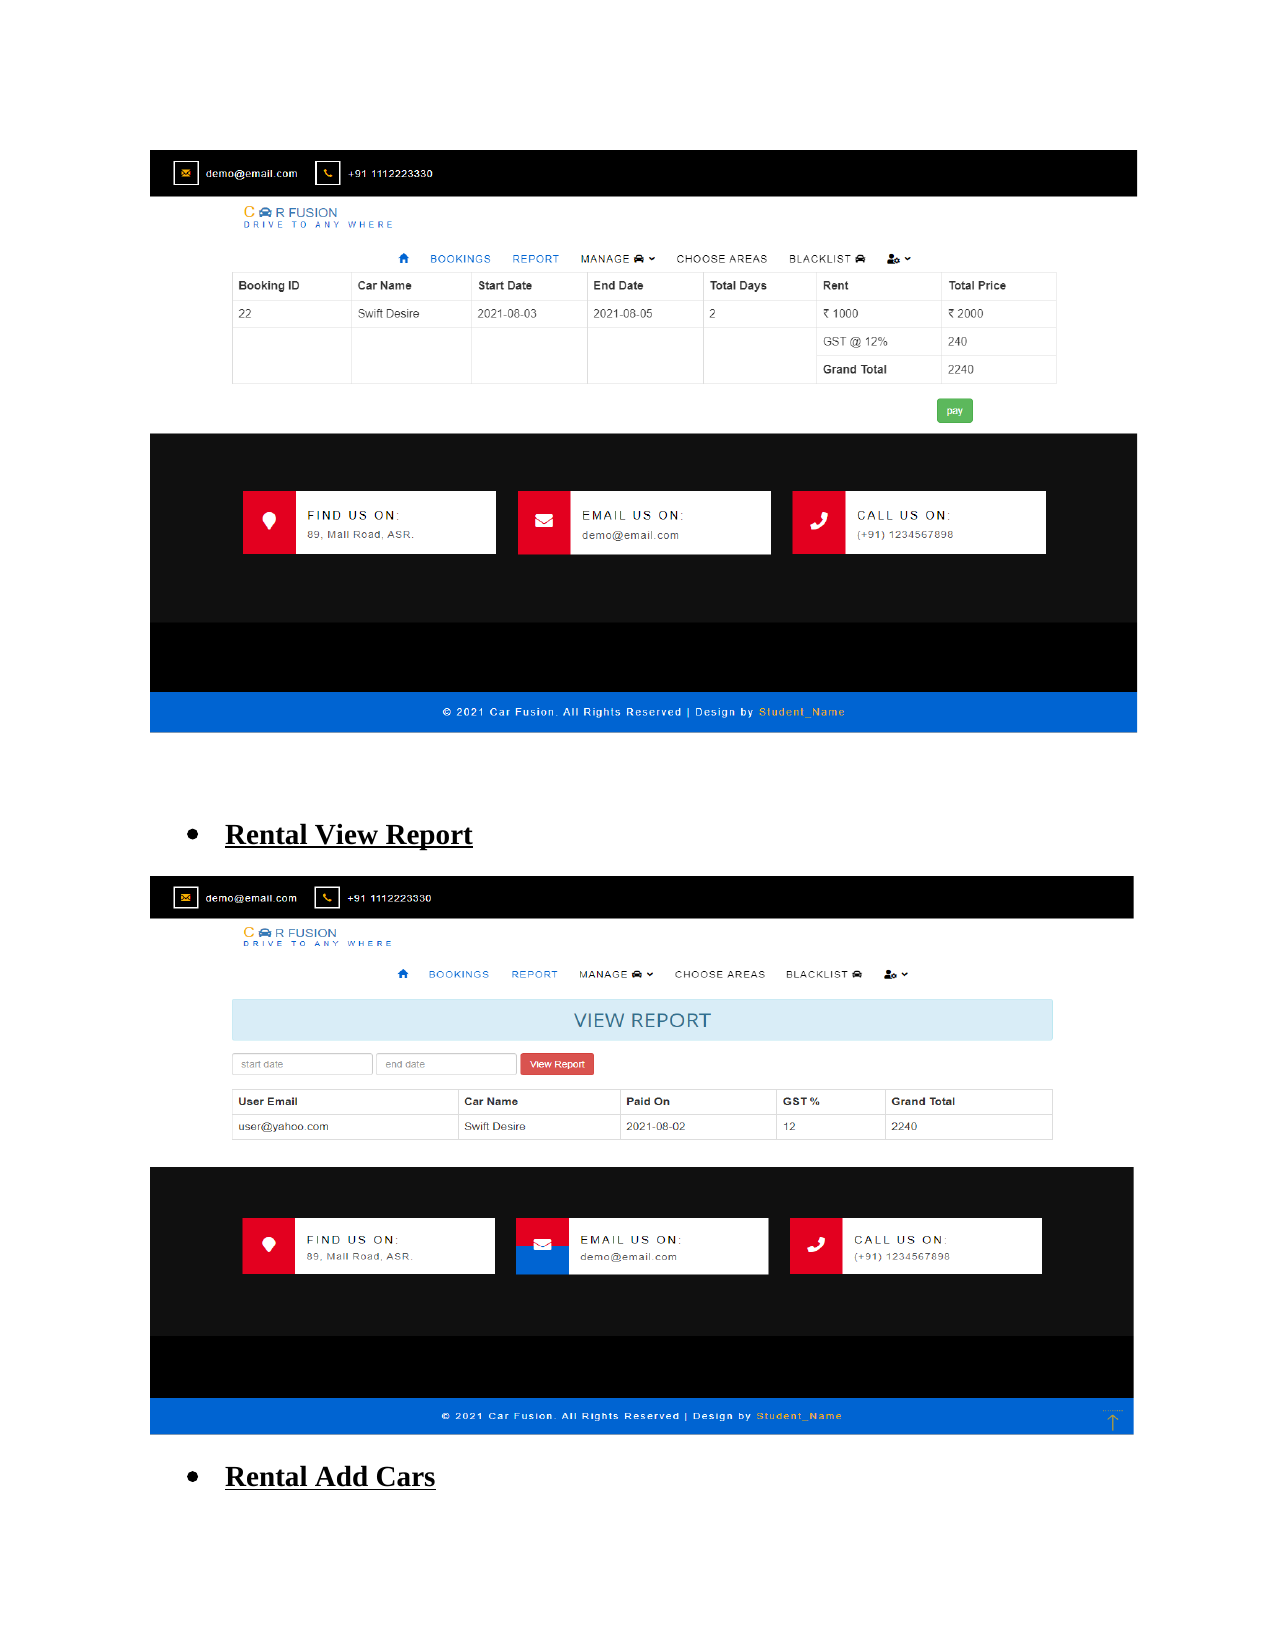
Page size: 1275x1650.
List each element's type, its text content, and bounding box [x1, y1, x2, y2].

list Rental Add Cars [187, 1459, 1125, 1493]
picture [150, 876, 1134, 1435]
list Rental View Report [187, 817, 1125, 851]
picture [150, 150, 1138, 733]
